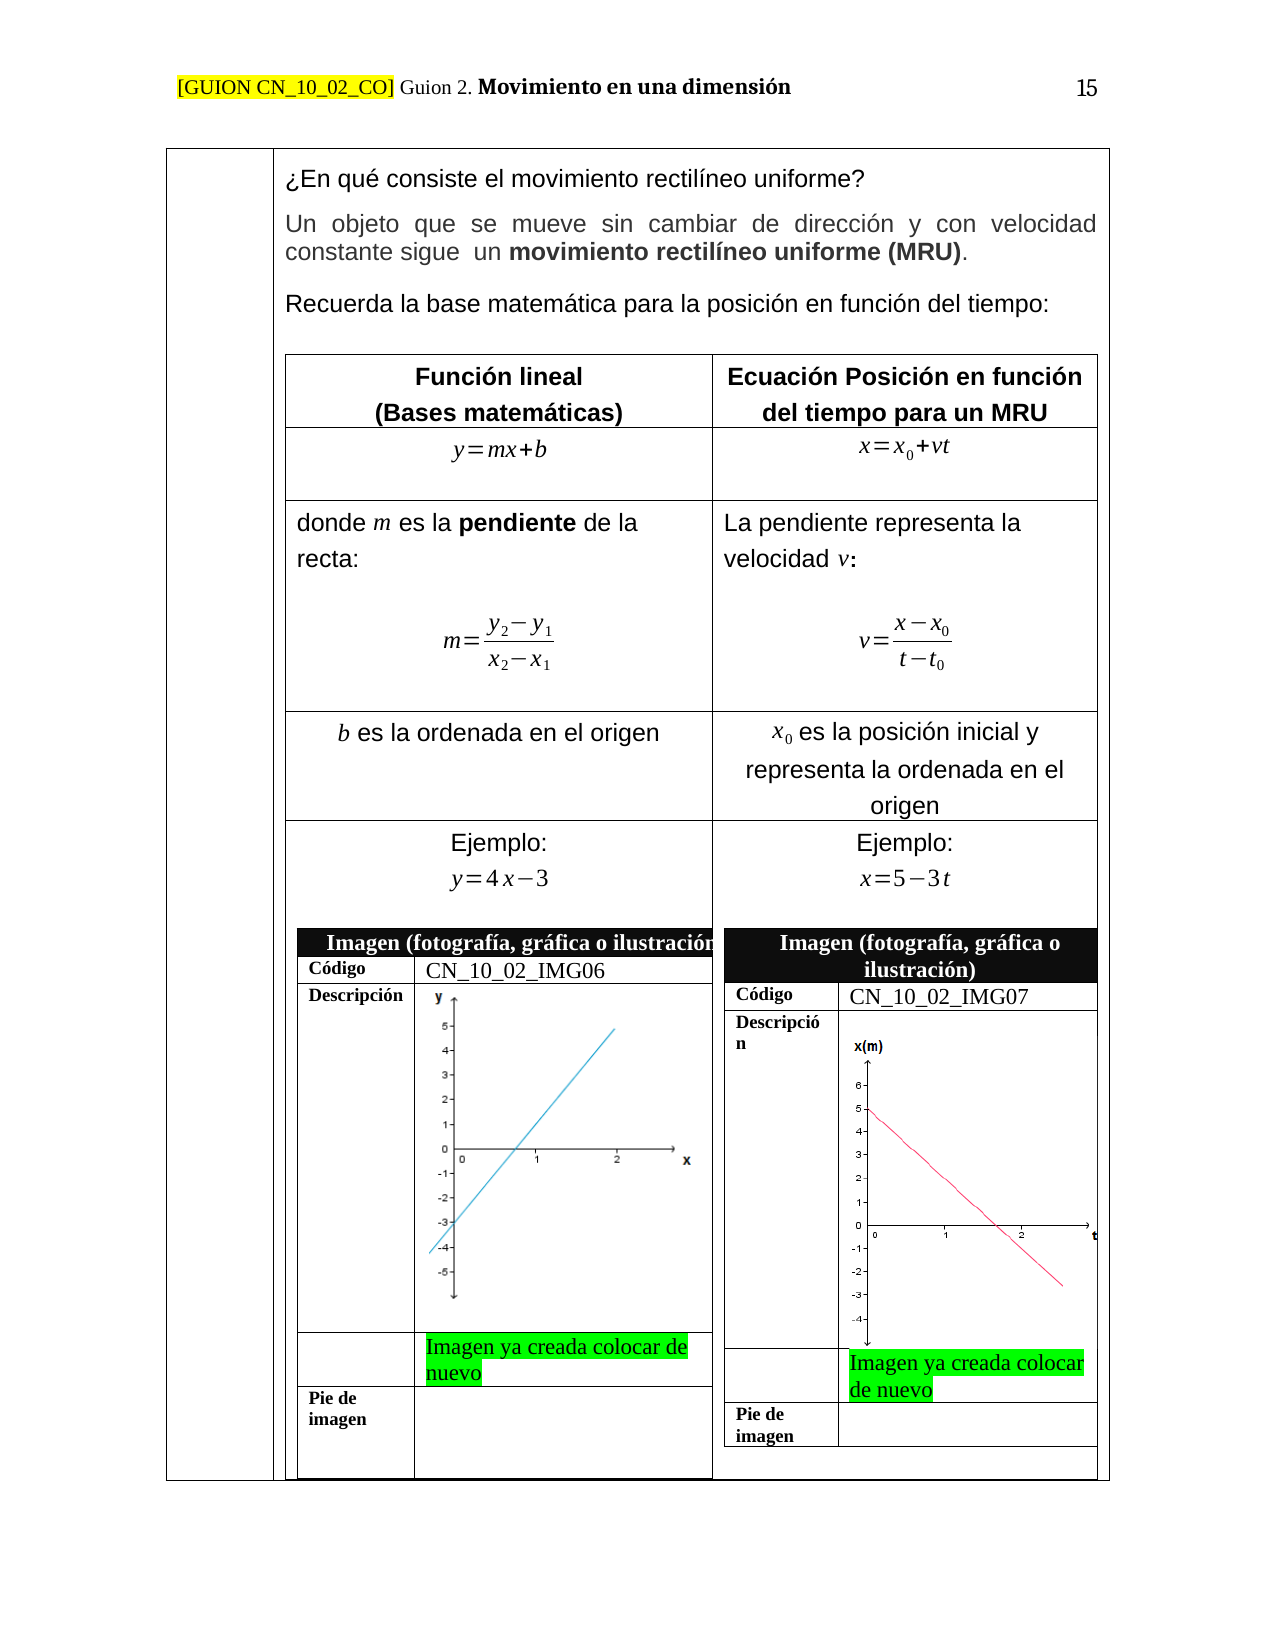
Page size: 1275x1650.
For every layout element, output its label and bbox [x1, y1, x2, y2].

picture [849, 1036, 1098, 1349]
table_cell [274, 149, 1109, 1480]
picture [425, 984, 701, 1306]
table_cell [167, 149, 273, 1480]
